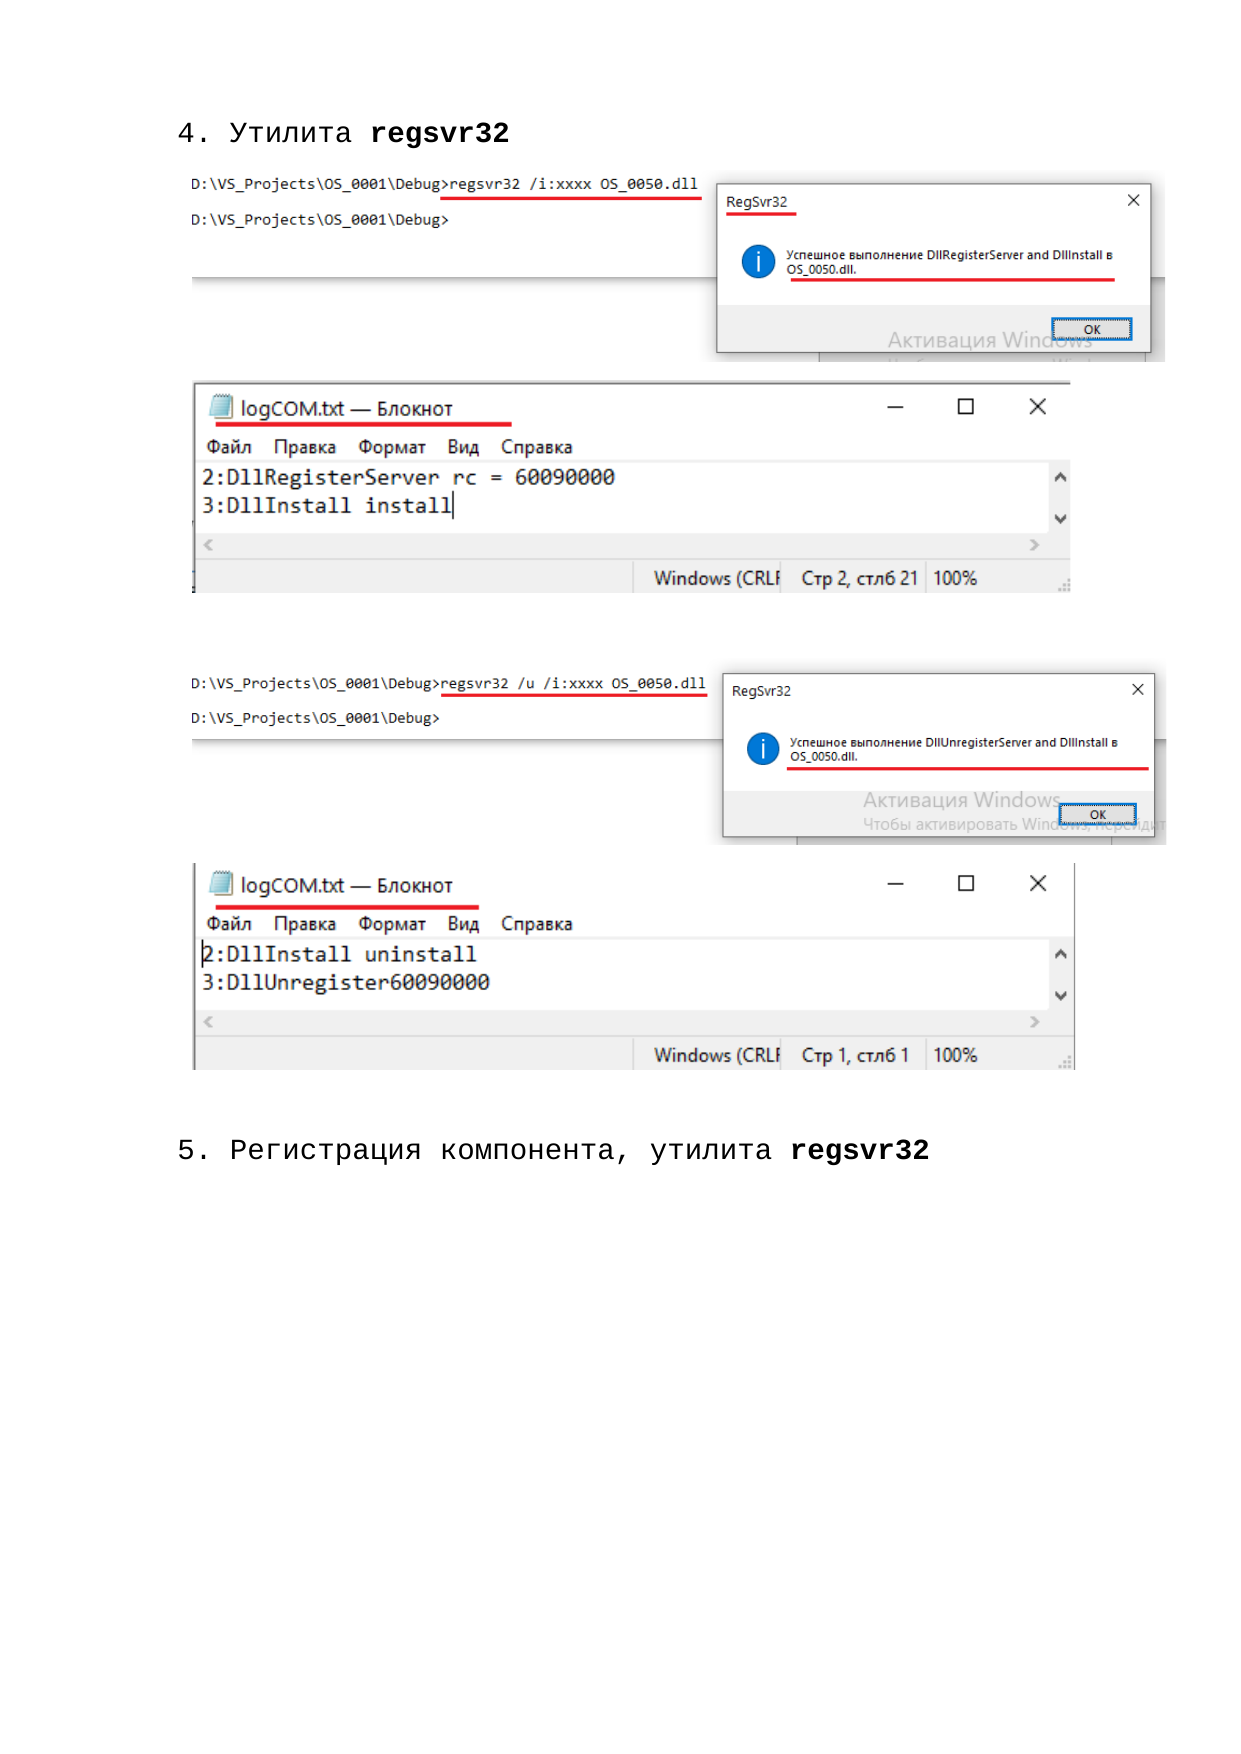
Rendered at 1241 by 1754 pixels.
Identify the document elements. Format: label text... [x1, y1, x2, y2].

picture [192, 170, 1166, 362]
list Утилита regsvr32 [229, 118, 1152, 151]
picture [192, 658, 1167, 845]
list Регистрация компонента, утилита regsvr32 [229, 1135, 1152, 1168]
picture [192, 380, 1071, 593]
picture [192, 863, 1076, 1070]
